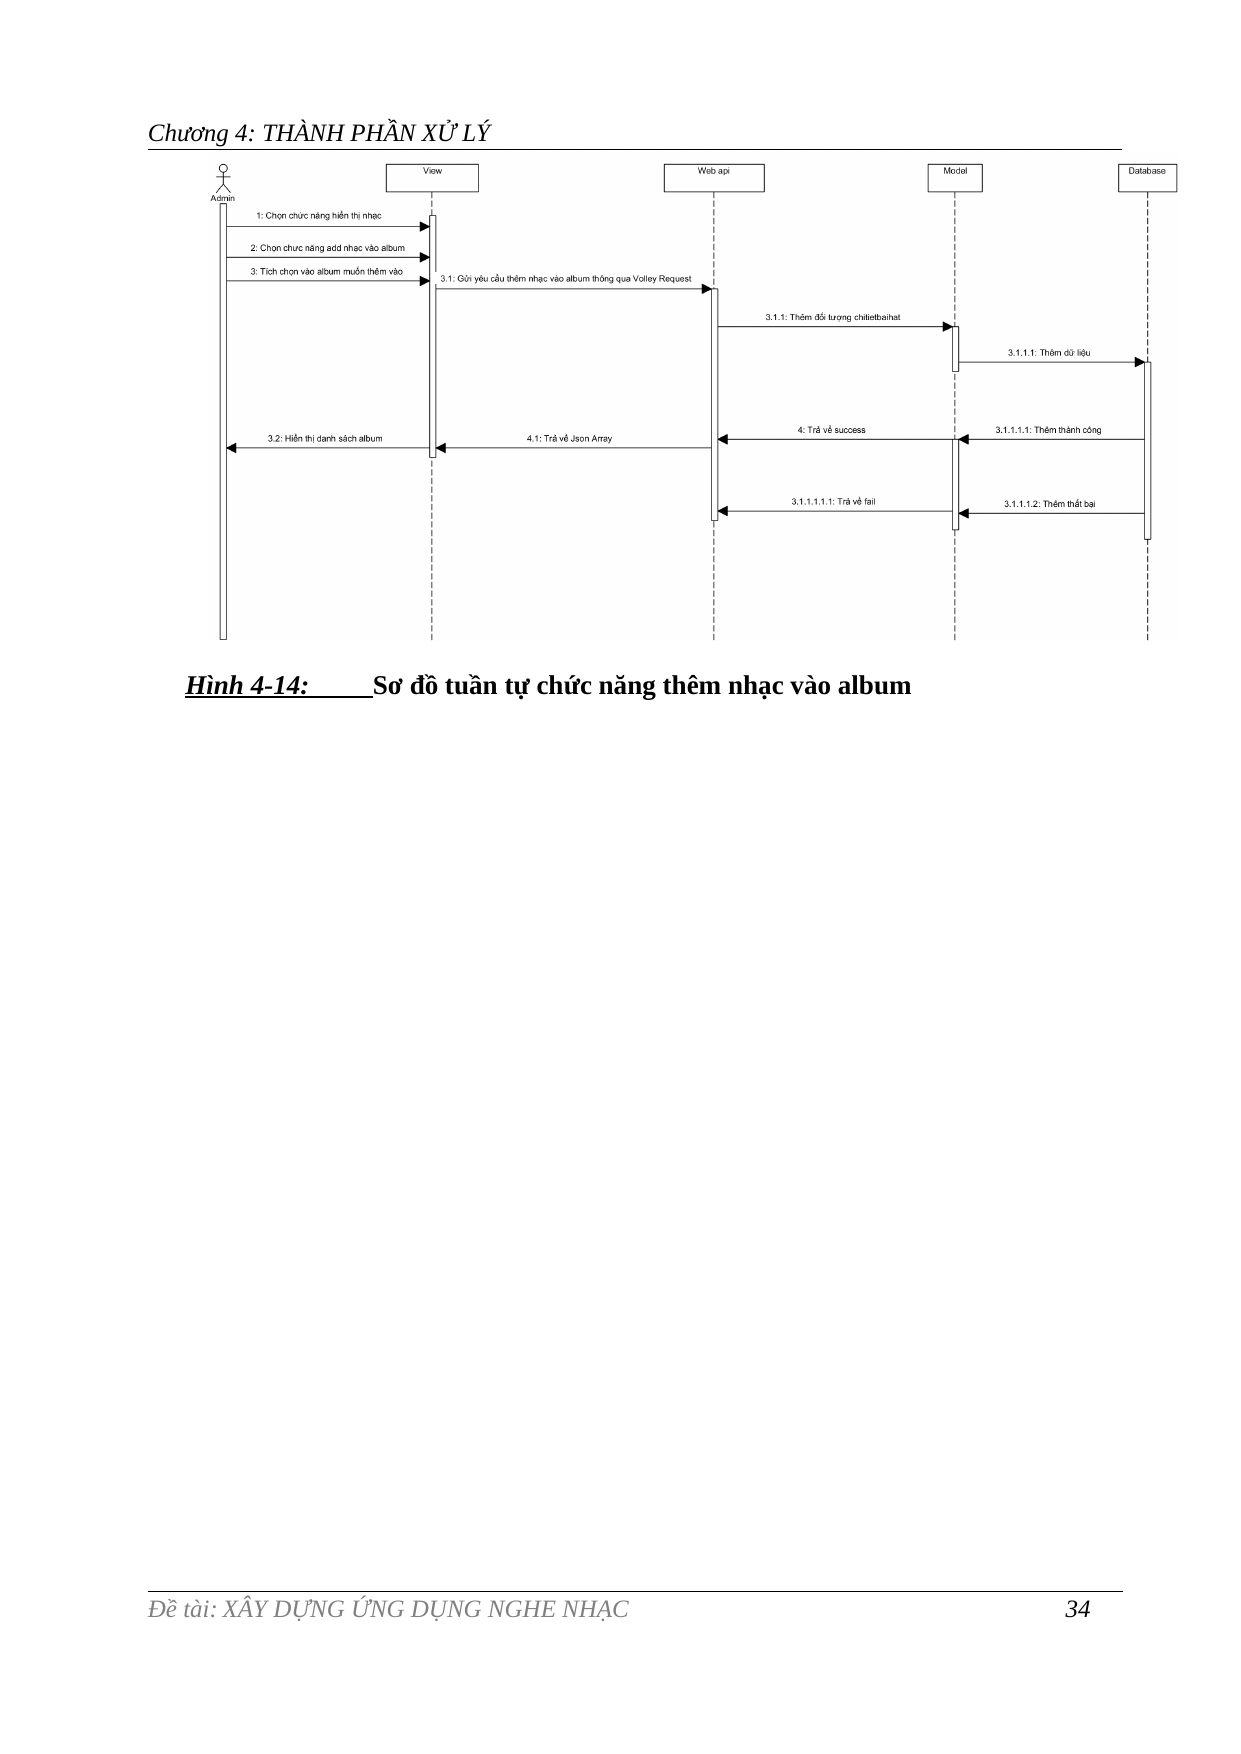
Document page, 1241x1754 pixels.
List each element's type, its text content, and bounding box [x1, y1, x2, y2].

picture [206, 150, 1182, 641]
list Sơ đồ tuần tự chức năng thêm nhạc vào album [185, 669, 1122, 700]
